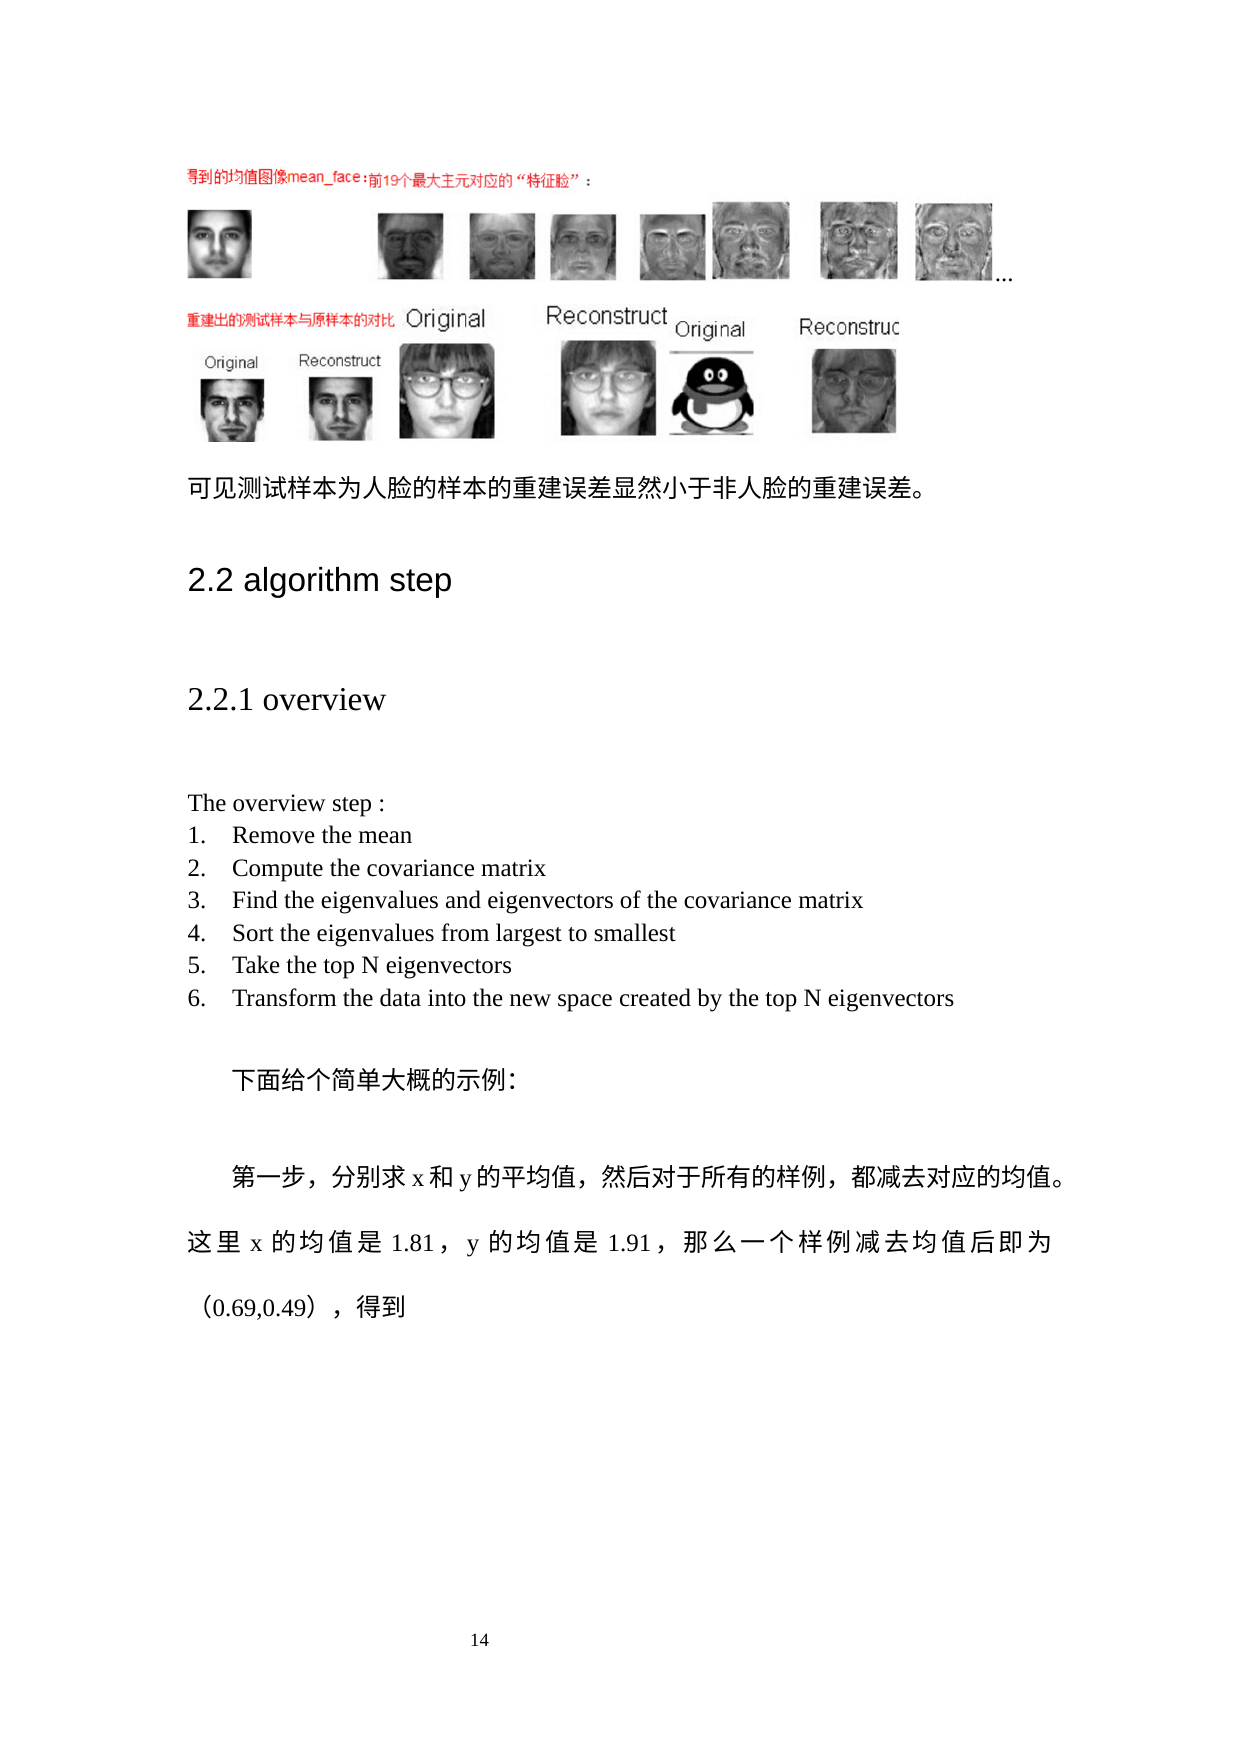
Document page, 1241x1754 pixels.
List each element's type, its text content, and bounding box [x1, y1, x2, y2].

list Sort the eigenvalues from largest to smallest [187, 916, 1053, 948]
picture [187, 167, 995, 282]
list Take the top N eigenvectors [187, 948, 1053, 981]
text 可见测试样本为人脸的样本的重建误差显然小于非人脸的重建误差。 [187, 454, 1053, 519]
list Compute the covariance matrix [187, 851, 1053, 883]
list 下面给个简单大概的示例： [187, 1046, 1053, 1111]
list Find the eigenvalues and eigenvectors of the covariance matrix [187, 883, 1053, 916]
subtitle 2.2 algorithm step [187, 547, 1053, 612]
list 第一步，分别求x和y的平均值，然后对于所有的样例，都减去对应的均值。这里x的均值是1.81，y的均值是1.91，那么一个样例减去均值后即为（0.69,0.49），得到 [187, 1143, 1053, 1338]
picture [187, 304, 900, 442]
list Transform the data into the new space created by the top N eigenvectors [187, 981, 1053, 1013]
subtitle 2.2.1 overview [187, 666, 1053, 731]
text The overview step : [187, 786, 1053, 818]
list Remove the mean [187, 818, 1053, 851]
